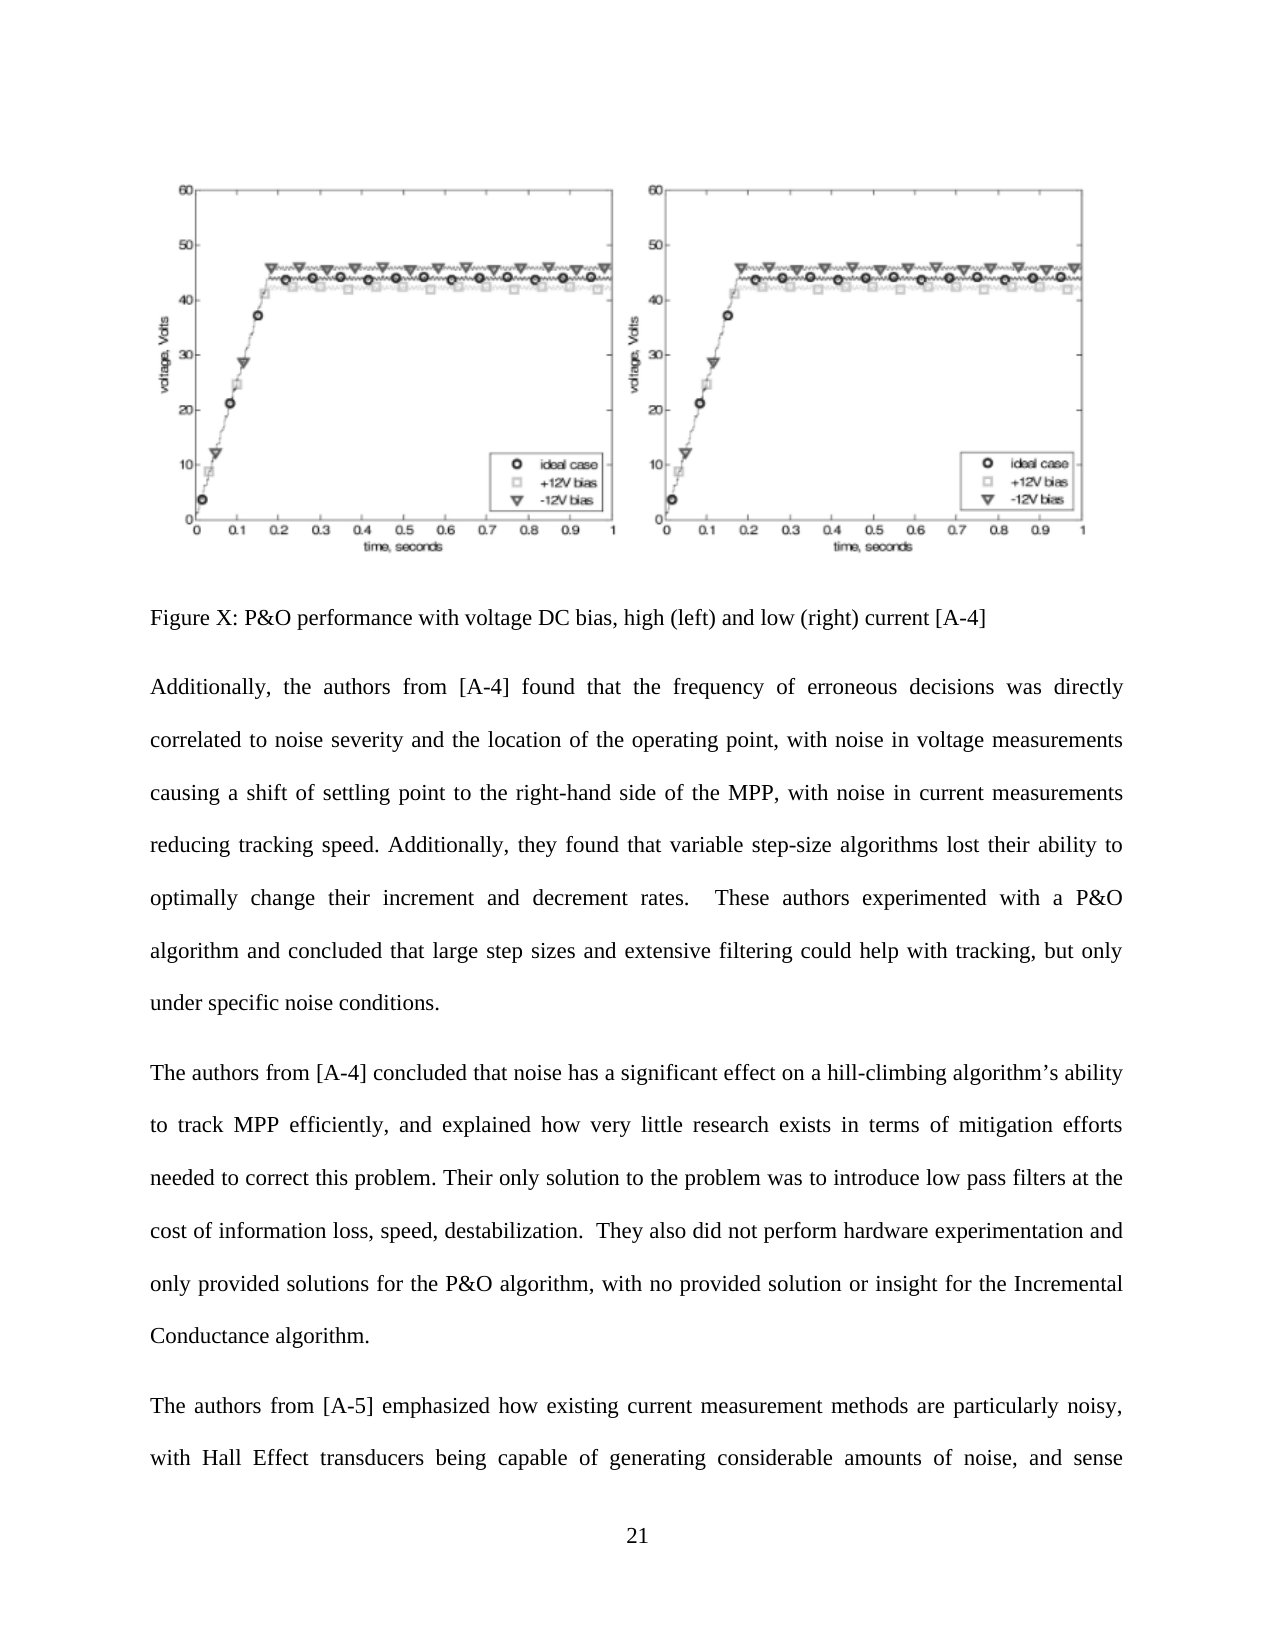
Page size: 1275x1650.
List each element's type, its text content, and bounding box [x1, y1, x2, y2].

picture [150, 150, 1125, 560]
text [150, 1392, 1125, 1471]
text The authors from [A-4] concluded that noise has a significant effect on a hill-climbing algorithm’s ability to track MPP efficiently, and explained how very little research exists in terms of mitigation efforts needed to correct this problem. Their only solution to the problem was to introduce low pass filters at the cost of information loss, speed, destabilization. They also did not perform hardware experimentation and only provided solutions for the P&O algorithm, with no provided solution or insight for the Incremental Conductance algorithm. [150, 1059, 1125, 1349]
text Additionally, the authors from [A-4] found that the frequency of erroneous decisions was directly correlated to noise severity and the location of the operating point, with noise in voltage measurements causing a shift of settling point to the right-hand side of the MPP, with noise in current measurements reducing tracking speed. Additionally, they found that variable step-size algorithms lost their ability to optimally change their increment and decrement rates. These authors experimented with a P&O algorithm and concluded that large step sizes and extensive filtering could help with tracking, but only under specific noise conditions. [150, 673, 1125, 1016]
text Figure X: P&O performance with voltage DC bias, high (left) and low (right) current [A-4] [150, 604, 1125, 630]
